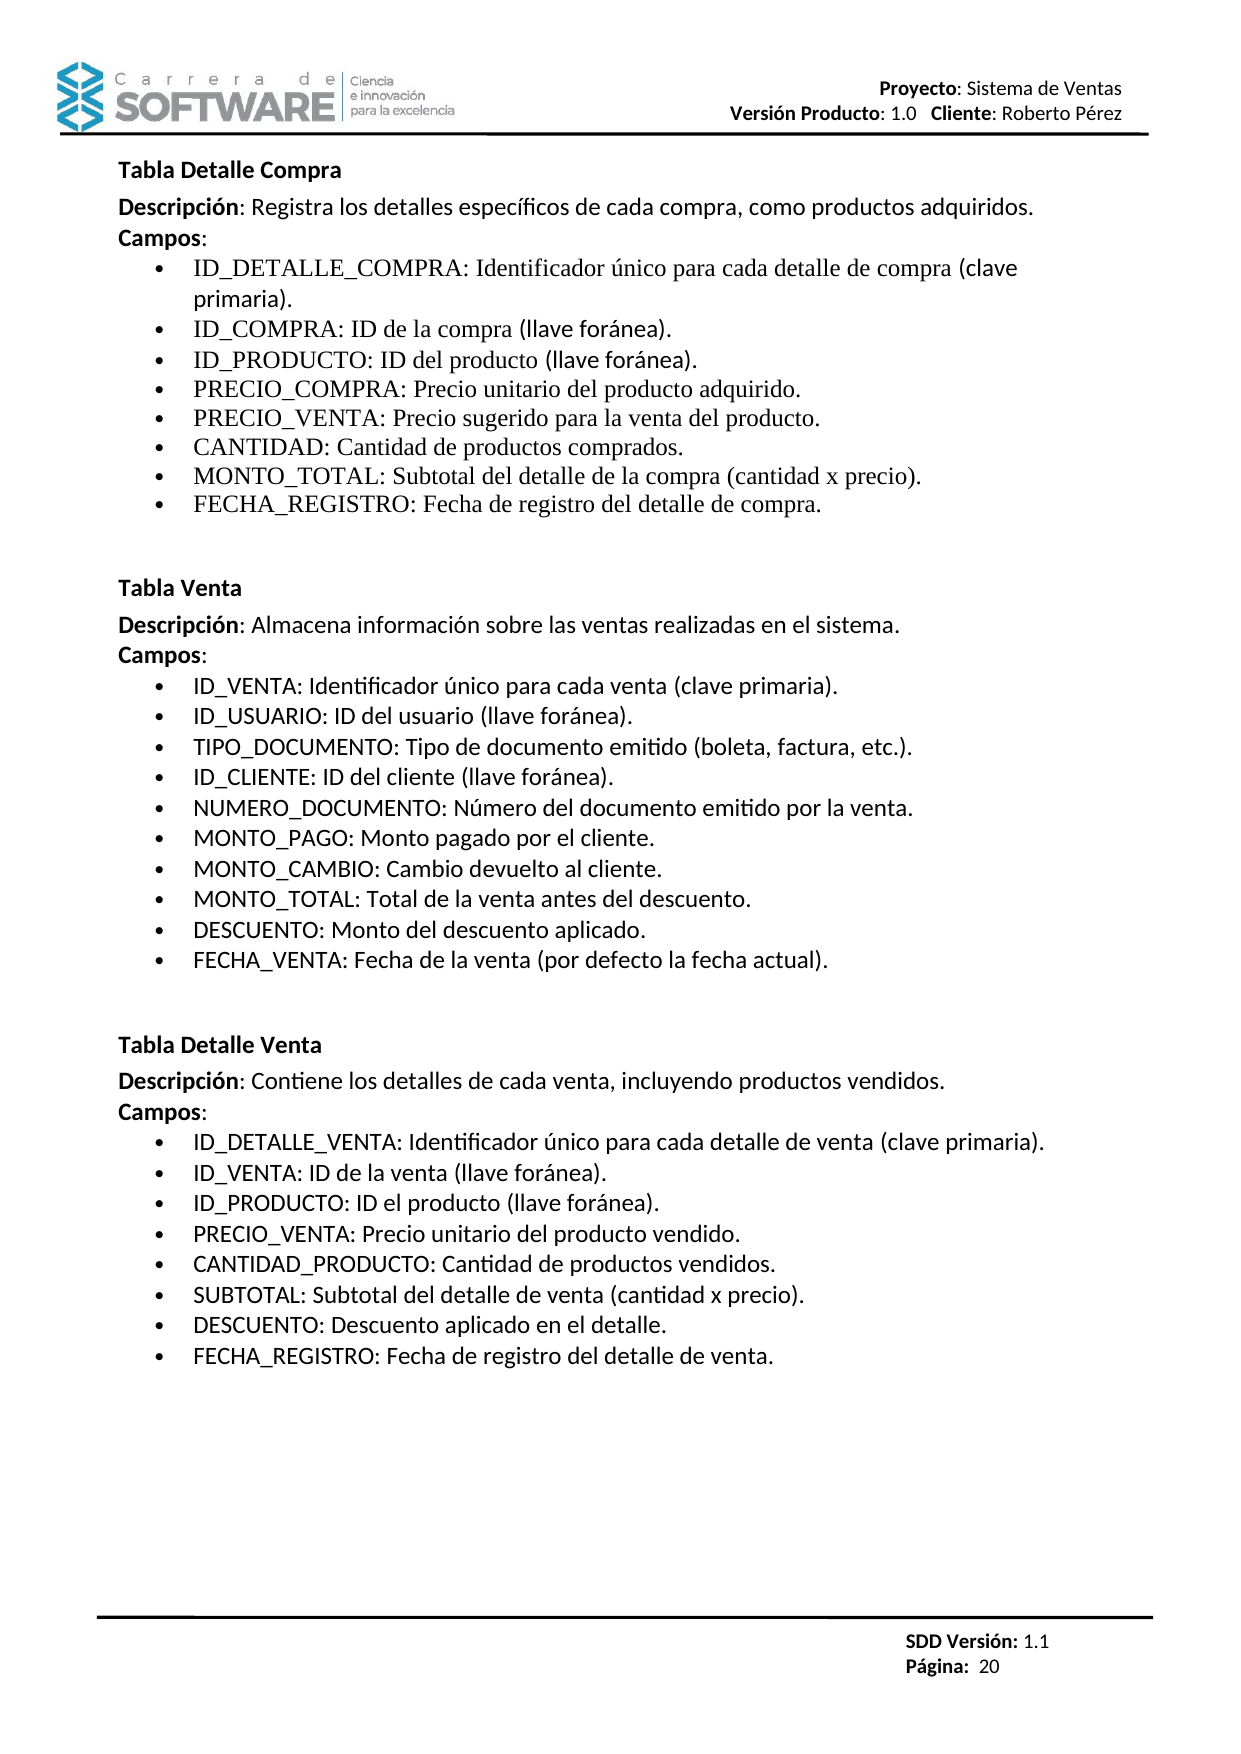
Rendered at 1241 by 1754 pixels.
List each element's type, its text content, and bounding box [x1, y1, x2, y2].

text Campos: [118, 222, 1122, 252]
list DESCUENTO: Descuento aplicado en el detalle. [156, 1310, 1122, 1340]
list ID_CLIENTE: ID del cliente (llave foránea). [156, 761, 1122, 792]
list ID_DETALLE_VENTA: Identificador único para cada detalle de venta (clave primaria). [156, 1127, 1122, 1157]
list DESCUENTO: Monto del descuento aplicado. [156, 914, 1122, 944]
list MONTO_PAGO: Monto pagado por el cliente. [156, 822, 1122, 853]
subtitle Tabla Detalle Venta [118, 1029, 1122, 1059]
list PRECIO_VENTA: Precio unitario del producto vendido. [156, 1218, 1122, 1249]
list FECHA_VENTA: Fecha de la venta (por defecto la fecha actual). [156, 944, 1122, 975]
list ID_COMPRA: ID de la compra (llave foránea). [156, 313, 1122, 344]
list CANTIDAD_PRODUCTO: Cantidad de productos vendidos. [156, 1249, 1122, 1279]
list FECHA_REGISTRO: Fecha de registro del detalle de venta. [156, 1340, 1122, 1371]
list ID_PRODUCTO: ID del producto (llave foránea). [156, 344, 1122, 374]
list ID_VENTA: ID de la venta (llave foránea). [156, 1157, 1122, 1188]
text Descripción: Almacena información sobre las ventas realizadas en el sistema. [118, 609, 1122, 639]
list ID_VENTA: Identificador único para cada venta (clave primaria). [156, 670, 1122, 700]
list SUBTOTAL: Subtotal del detalle de venta (cantidad x precio). [156, 1279, 1122, 1310]
list ID_DETALLE_COMPRA: Identificador único para cada detalle de compra (clave primaria). [156, 252, 1122, 313]
text Descripción: Registra los detalles específicos de cada compra, como productos adquiridos. [118, 191, 1122, 222]
list ID_PRODUCTO: ID el producto (llave foránea). [156, 1188, 1122, 1218]
list PRECIO_COMPRA: Precio unitario del producto adquirido. [156, 374, 1122, 403]
list MONTO_TOTAL: Subtotal del detalle de la compra (cantidad x precio). [156, 461, 1122, 489]
subtitle Tabla Venta [118, 572, 1122, 602]
list ID_USUARIO: ID del usuario (llave foránea). [156, 700, 1122, 731]
list TIPO_DOCUMENTO: Tipo de documento emitido (boleta, factura, etc.). [156, 731, 1122, 761]
list PRECIO_VENTA: Precio sugerido para la venta del producto. [156, 403, 1122, 432]
list MONTO_TOTAL: Total de la venta antes del descuento. [156, 883, 1122, 914]
list FECHA_REGISTRO: Fecha de registro del detalle de compra. [156, 489, 1122, 518]
list MONTO_CAMBIO: Cambio devuelto al cliente. [156, 853, 1122, 883]
subtitle Tabla Detalle Compra [118, 154, 1122, 185]
list CANTIDAD: Cantidad de productos comprados. [156, 432, 1122, 461]
list NUMERO_DOCUMENTO: Número del documento emitido por la venta. [156, 792, 1122, 822]
text Campos: [118, 639, 1122, 670]
picture [46, 46, 461, 154]
text Descripción: Contiene los detalles de cada venta, incluyendo productos vendidos. [118, 1066, 1122, 1096]
text Campos: [118, 1096, 1122, 1127]
